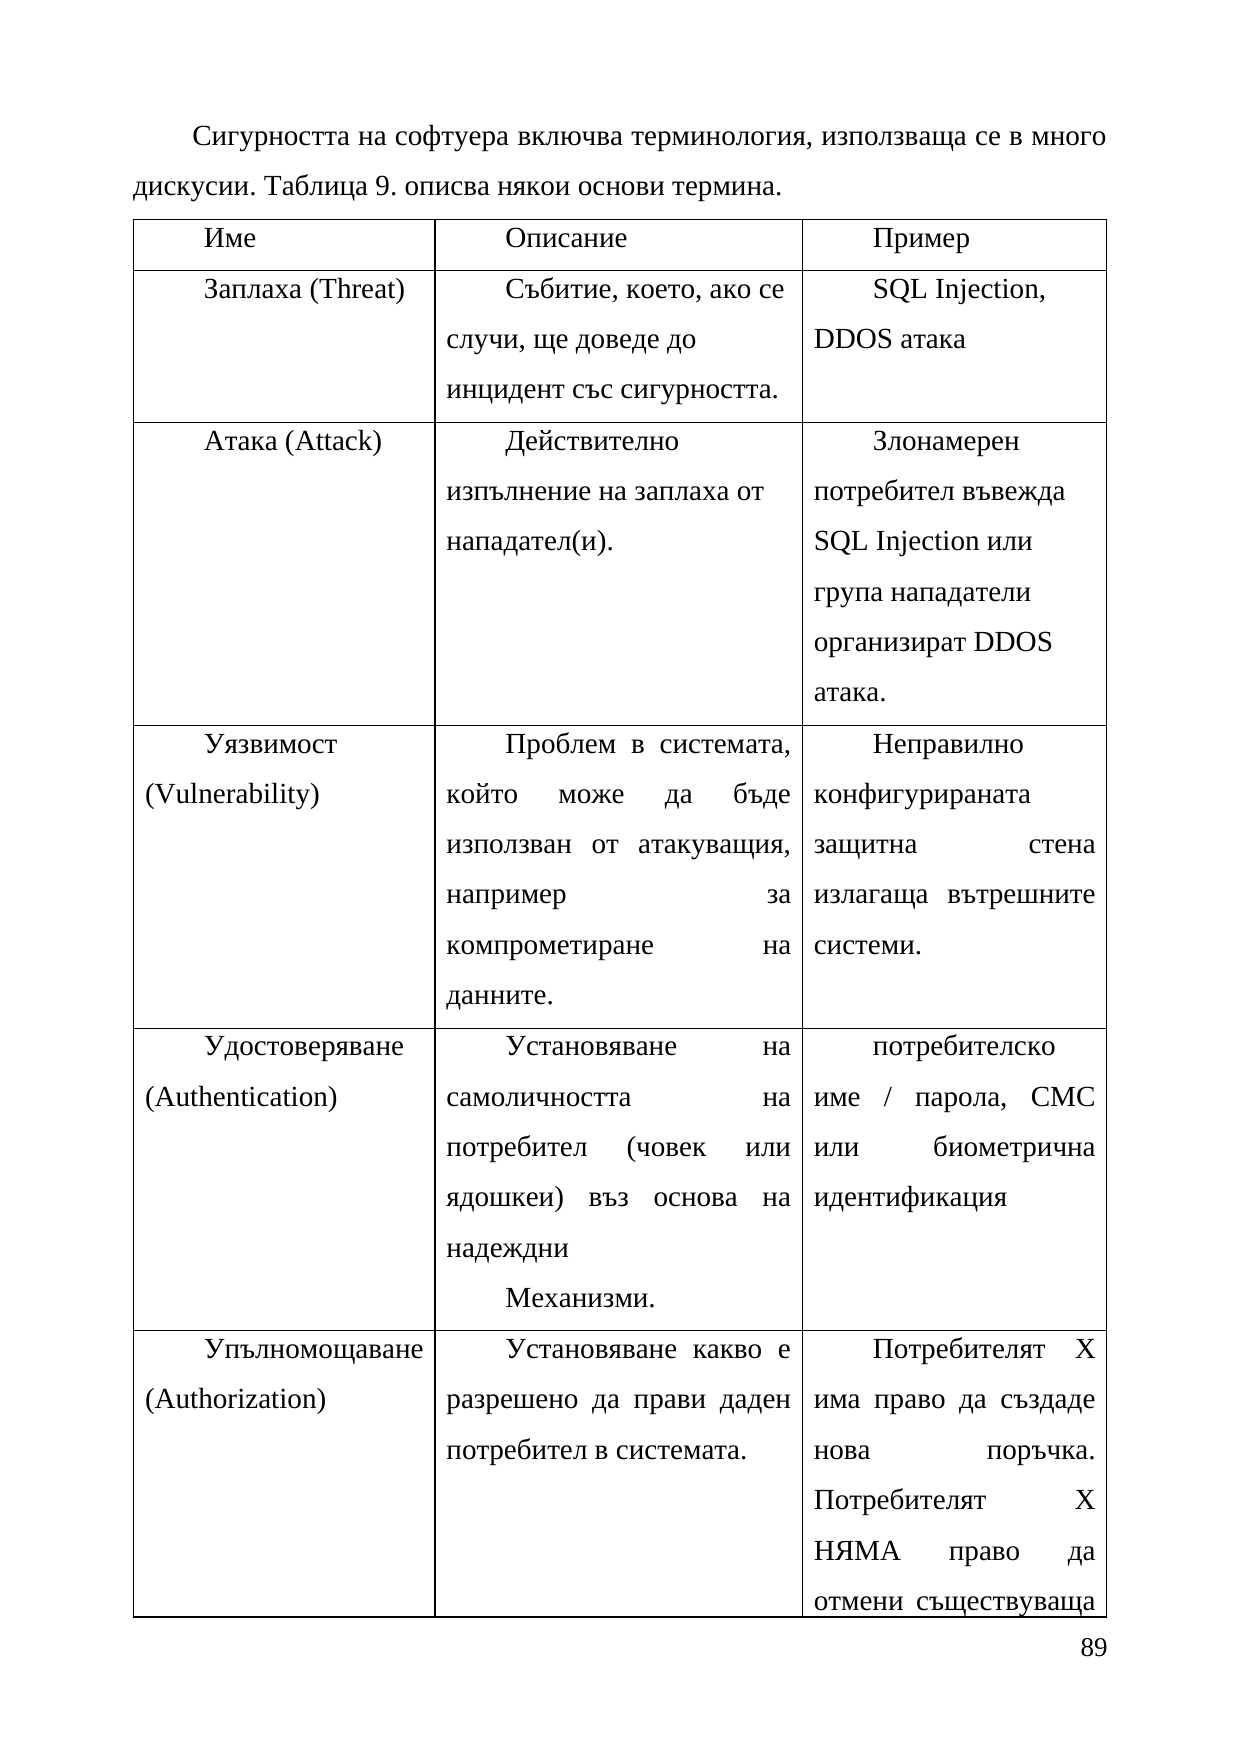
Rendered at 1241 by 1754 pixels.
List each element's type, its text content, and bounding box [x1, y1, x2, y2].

table_cell потребителско име / парола, СМС или биометрична идентификация [803, 1029, 1106, 1330]
table_cell Събитие, което, ако се случи, ще доведе до инцидент със сигурността. [436, 271, 802, 422]
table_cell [134, 1331, 434, 1616]
table_cell Заплаха (Threat) [134, 271, 434, 422]
table_cell Неправилно конфигурираната защитна стена излагаща вътрешните системи. [803, 726, 1106, 1027]
table_cell Действително изпълнение на заплаха от нападател(и). [436, 423, 802, 725]
table_cell Удостоверяване (Authentication) [134, 1029, 434, 1330]
table_header Пример [803, 220, 1106, 270]
table_cell Злонамерен потребител въвежда SQL Injection или група нападатели организират DDOS атака. [803, 423, 1106, 725]
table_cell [803, 1331, 1106, 1616]
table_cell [436, 1331, 802, 1616]
table_cell SQL Injection, DDOS атака [803, 271, 1106, 422]
table_cell Уязвимост (Vulnerability) [134, 726, 434, 1027]
table_cell Установяване на самоличността на потребител (човек или ядошкеи) въз основа на надеждни Механизми. [436, 1029, 802, 1330]
table_cell Атака (Attack) [134, 423, 434, 725]
table_header Описание [436, 220, 802, 270]
text Сигурността на софтуера включва терминология, използваща се в много дискусии. Таблица 9. описва някои основи термина. [133, 118, 1107, 202]
table_header Име [134, 220, 434, 270]
table_cell Проблем в системата, който може да бъде използван от атакуващия, например за компрометиране на данните. [436, 726, 802, 1027]
